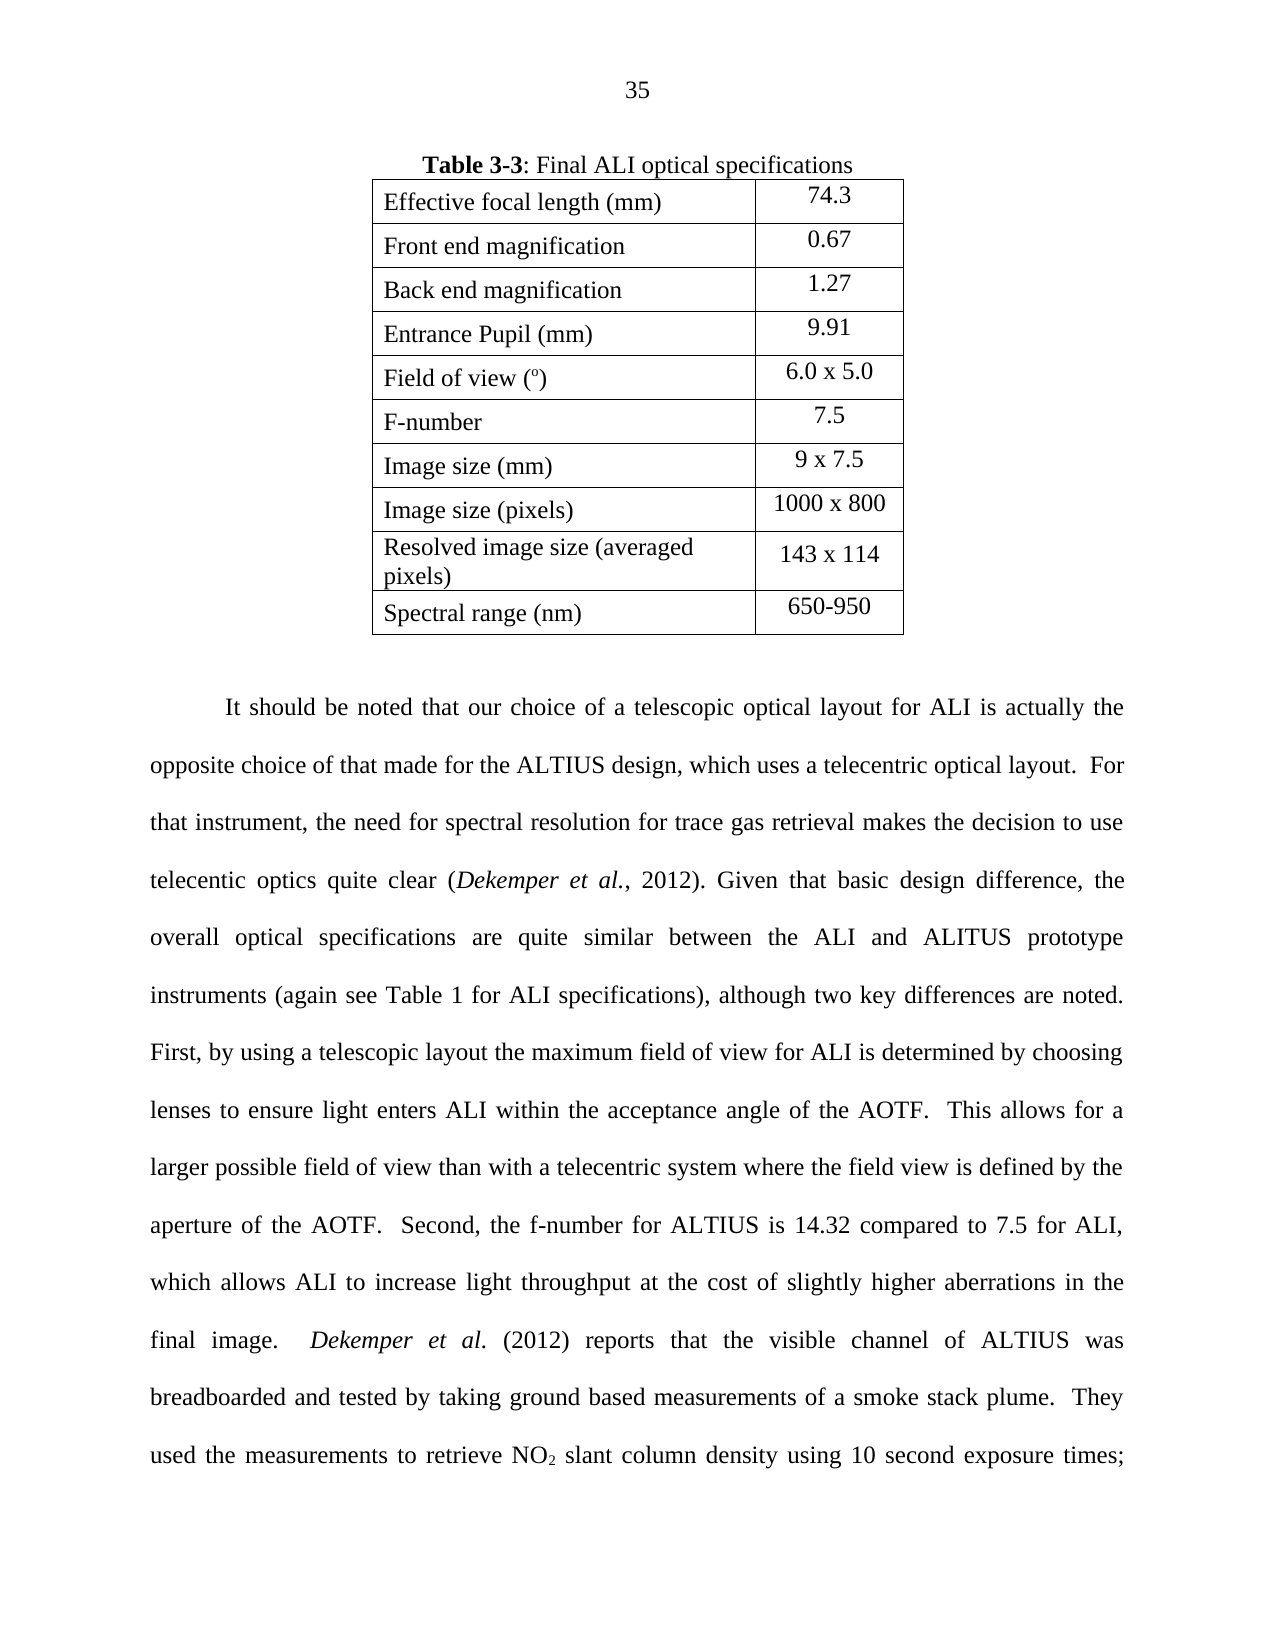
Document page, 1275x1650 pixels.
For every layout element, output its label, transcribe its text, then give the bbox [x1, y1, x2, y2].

table_cell 1.27 [756, 268, 903, 311]
table_cell Field of view (o) [373, 356, 755, 399]
table_cell Spectral range (nm) [373, 591, 755, 634]
table_cell Resolved image size (averaged pixels) [373, 532, 755, 590]
table_cell 143 x 114 [756, 532, 903, 590]
table_cell 1000 x 800 [756, 488, 903, 531]
table_cell Front end magnification [373, 224, 755, 267]
table_cell 6.0 x 5.0 [756, 356, 903, 399]
table_cell F-number [373, 400, 755, 443]
table_cell 9.91 [756, 312, 903, 355]
table_cell Image size (mm) [373, 444, 755, 487]
table_header 74.3 [756, 180, 903, 223]
table_cell Image size (pixels) [373, 488, 755, 531]
table_cell 7.5 [756, 400, 903, 443]
table_cell 9 x 7.5 [756, 444, 903, 487]
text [150, 692, 1125, 1469]
table_cell 0.67 [756, 224, 903, 267]
table_cell Entrance Pupil (mm) [373, 312, 755, 355]
table_header Effective focal length (mm) [373, 180, 755, 223]
table_cell Back end magnification [373, 268, 755, 311]
table_cell 650-950 [756, 591, 903, 634]
text Table 3-3: Final ALI optical specifications [150, 150, 1125, 179]
